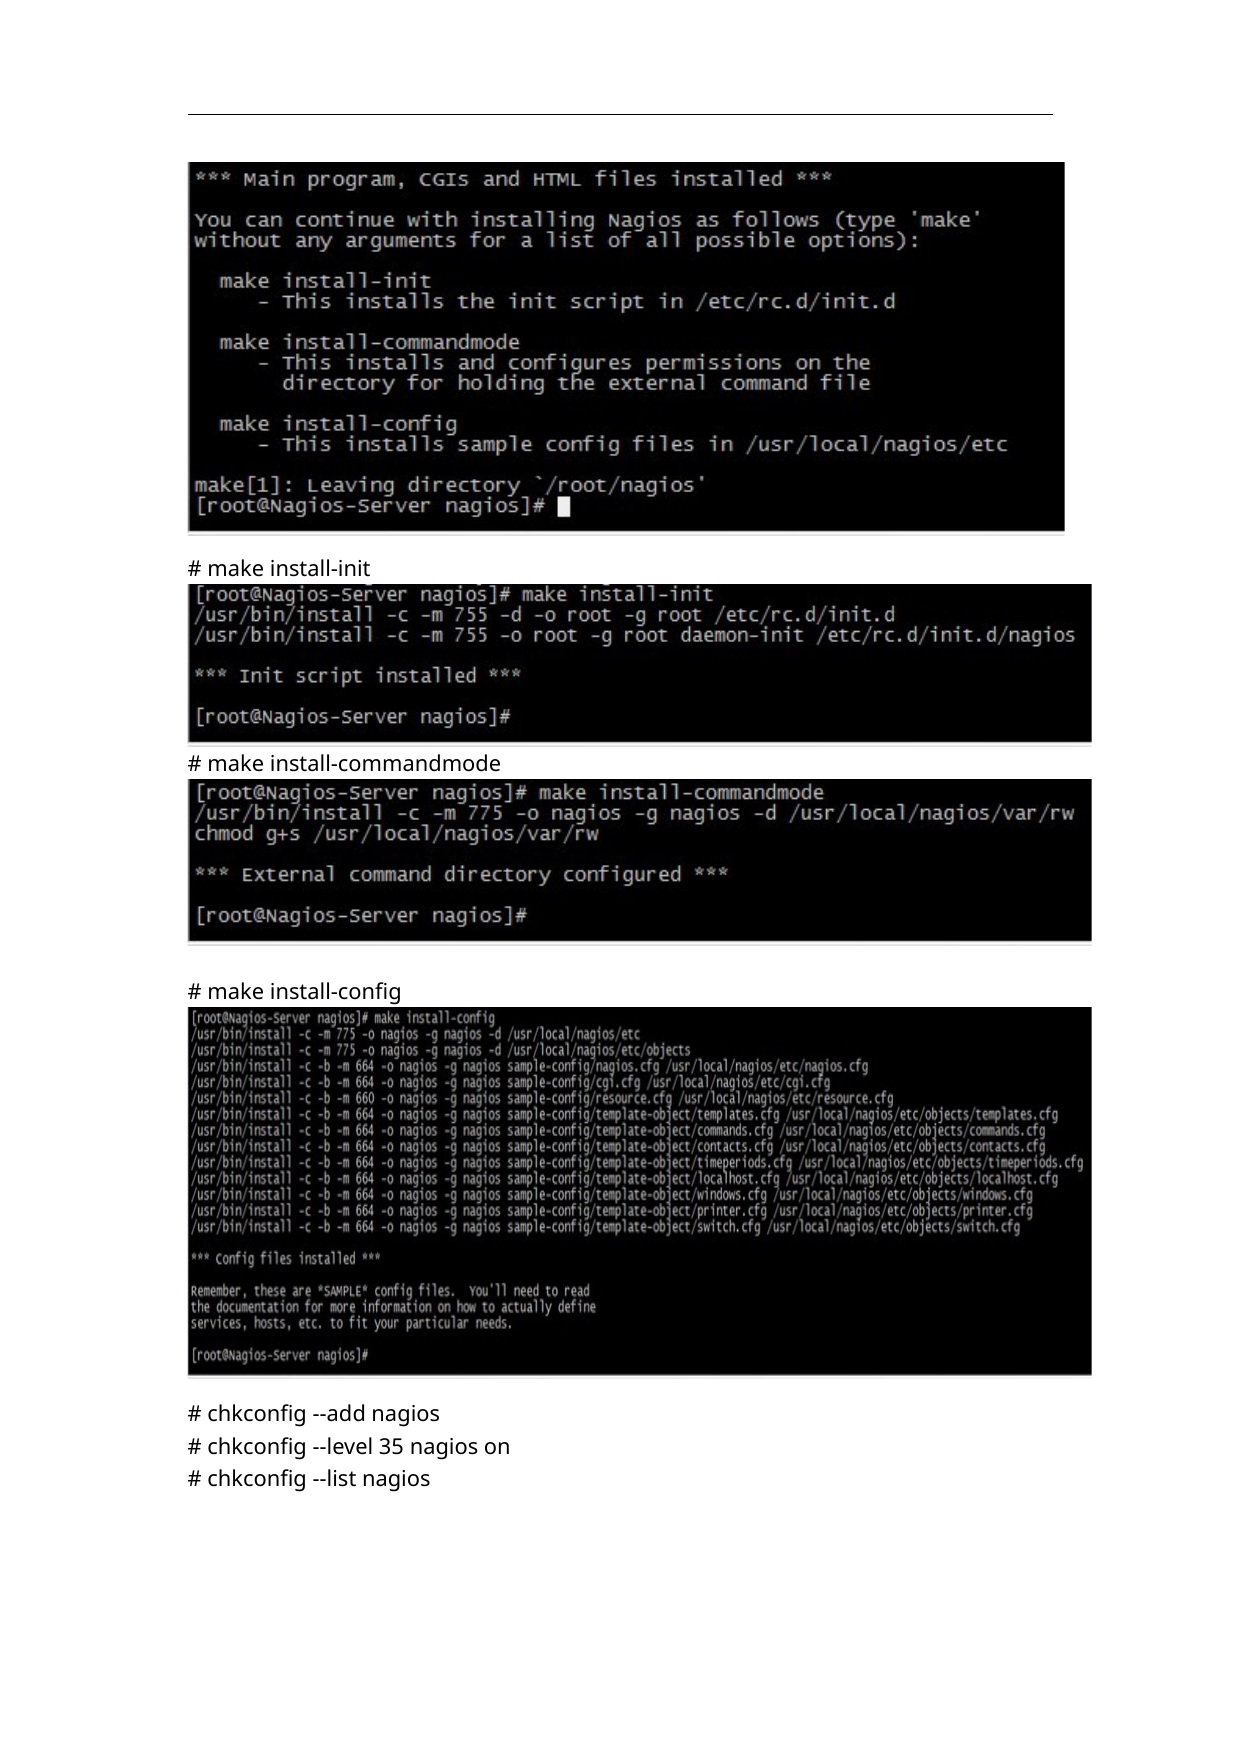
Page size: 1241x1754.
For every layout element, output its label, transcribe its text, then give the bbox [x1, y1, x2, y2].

picture [187, 1007, 1092, 1379]
text # make install-init [187, 552, 1053, 584]
text # chkconfig --list nagios [187, 1462, 1053, 1494]
picture [187, 162, 1065, 536]
picture [187, 584, 1092, 747]
text # make install-config [187, 974, 1053, 1007]
text # chkconfig --add nagios [187, 1397, 1053, 1429]
text # make install-commandmode [187, 747, 1053, 779]
text # chkconfig --level 35 nagios on [187, 1429, 1053, 1462]
picture [187, 779, 1092, 946]
